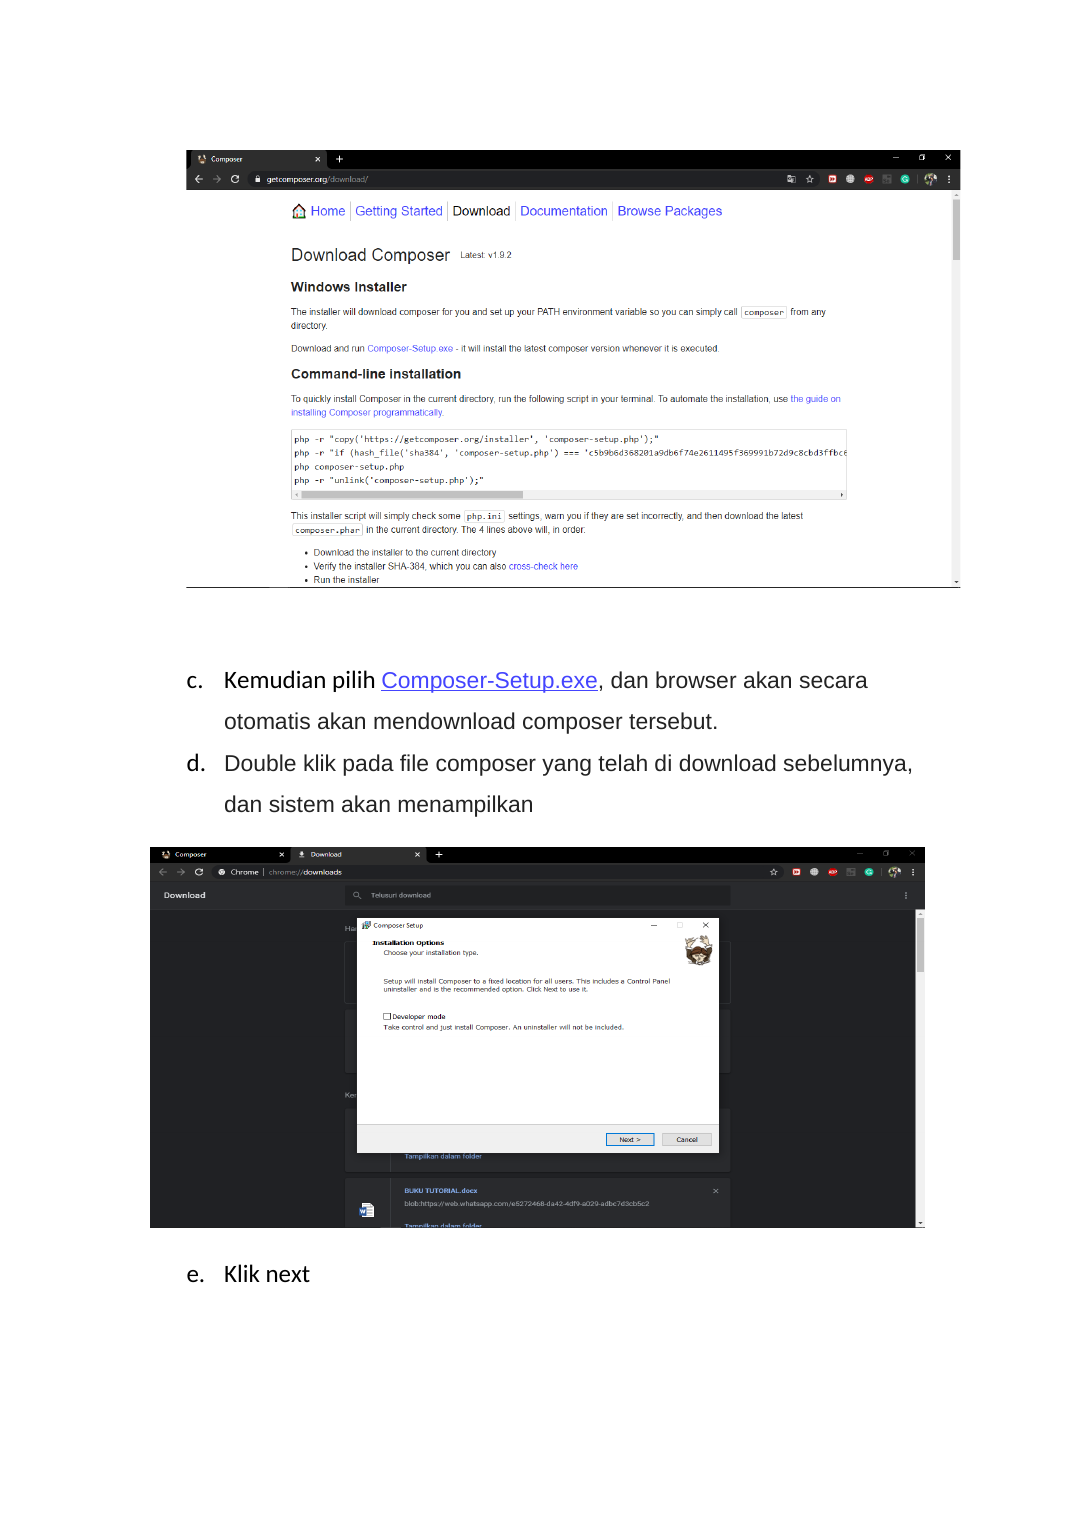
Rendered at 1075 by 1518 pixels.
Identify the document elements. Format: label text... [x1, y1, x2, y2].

list Double klik pada file composer yang telah di download sebelumnya, dan sistem akan menampilkan [186, 747, 925, 817]
list Kemudian pilih Composer-Setup.exe, dan browser akan secara otomatis akan mendownload composer tersebut. [186, 664, 925, 734]
picture [186, 150, 961, 588]
picture [150, 847, 925, 1228]
list Klik next [186, 1258, 925, 1289]
